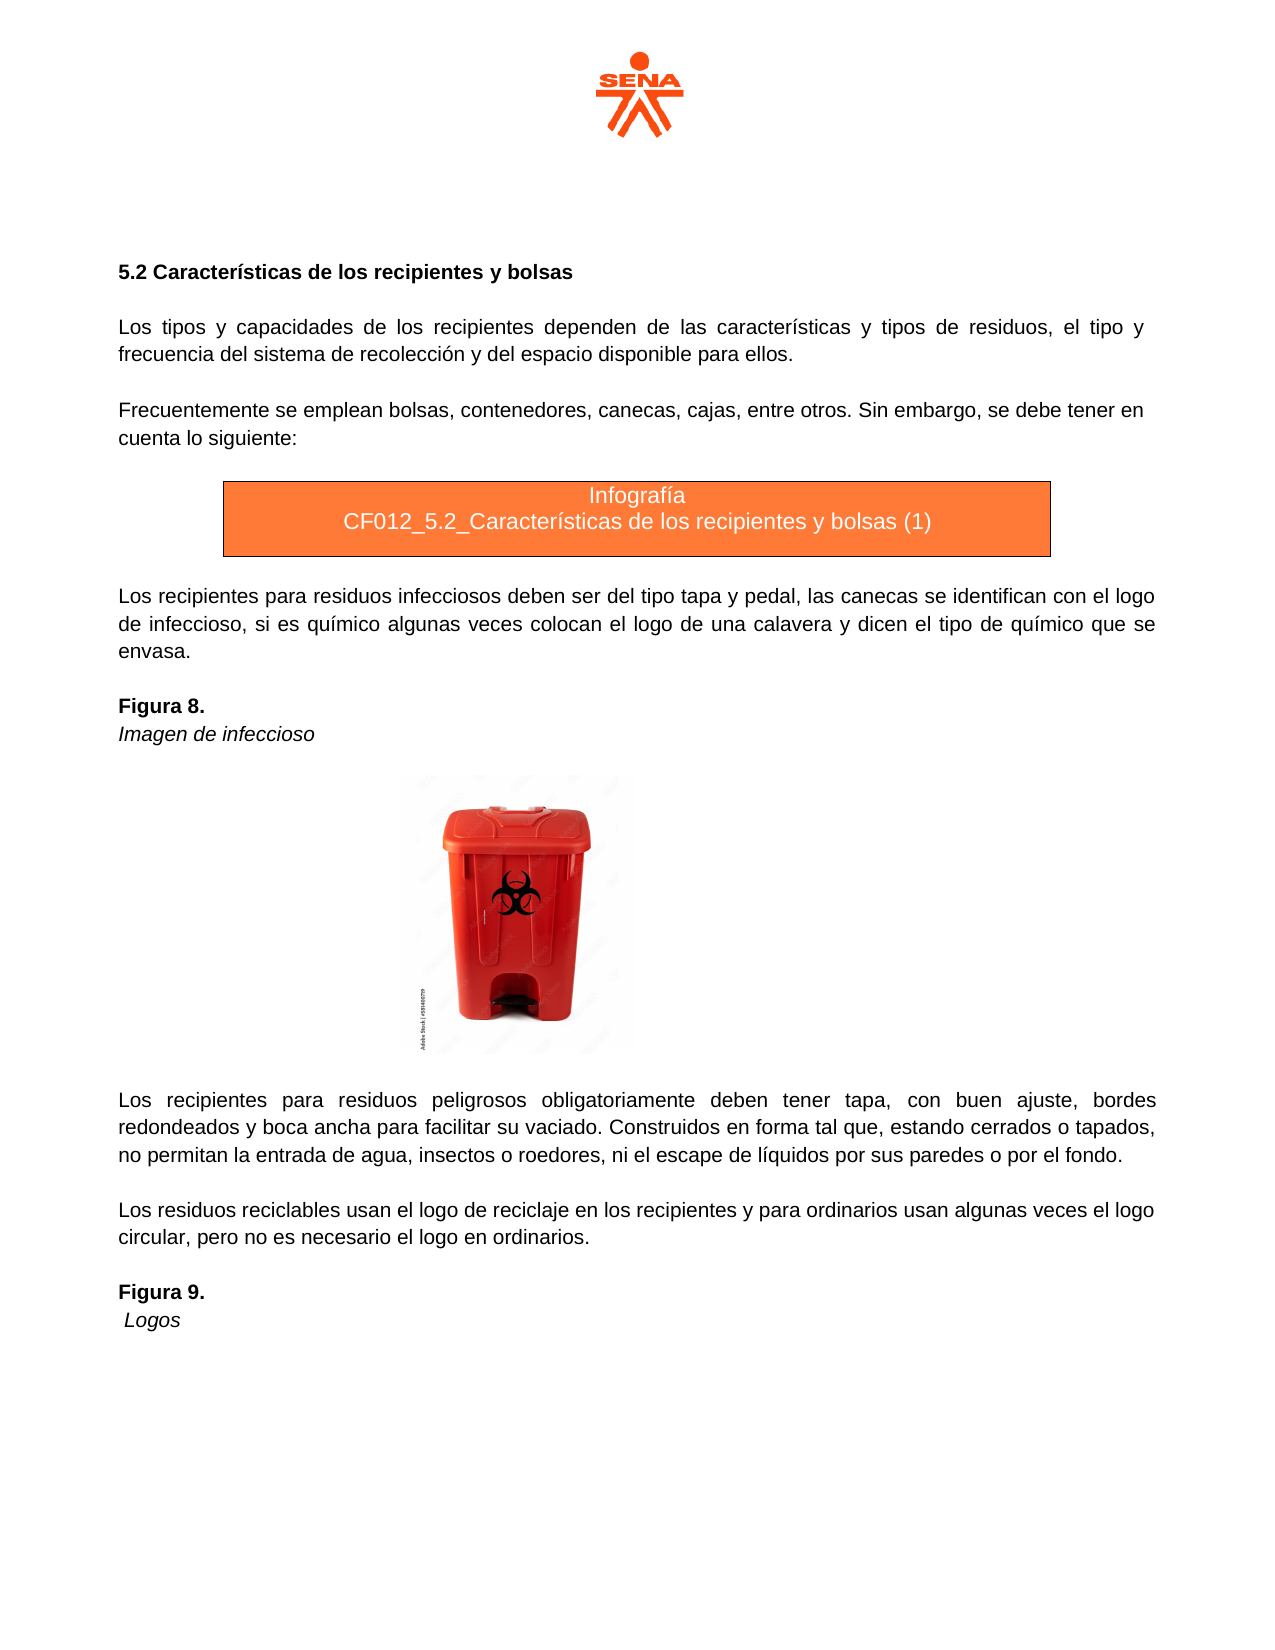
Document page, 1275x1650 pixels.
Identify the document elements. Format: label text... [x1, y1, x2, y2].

text Los recipientes para residuos peligrosos obligatoriamente deben tener tapa, con buen ajuste, bordes redondeados y boca ancha para facilitar su vaciado. Construidos en forma tal que, estando cerrados o tapados, no permitan la entrada de agua, insectos o roedores, ni el escape de líquidos por sus paredes o por el fondo. [118, 1088, 1157, 1167]
text Figura 8. [118, 694, 1157, 718]
text Figura 9. [118, 1280, 1157, 1304]
text Los residuos reciclables usan el logo de reciclaje en los recipientes y para ordinarios usan algunas veces el logo circular, pero no es necesario el logo en ordinarios. [118, 1198, 1157, 1249]
text Los recipientes para residuos infecciosos deben ser del tipo tapa y pedal, las canecas se identifican con el logo de infeccioso, si es químico algunas veces colocan el logo de una calavera y dicen el tipo de químico que se envasa. [118, 584, 1157, 663]
text Los tipos y capacidades de los recipientes dependen de las características y tipos de residuos, el tipo y frecuencia del sistema de recolección y del espacio disponible para ellos. [118, 315, 1146, 366]
text 5.2 Características de los recipientes y bolsas [118, 260, 1157, 284]
text Frecuentemente se emplean bolsas, contenedores, canecas, cajas, entre otros. Sin embargo, se debe tener en cuenta lo siguiente: [118, 398, 1146, 450]
text Imagen de infeccioso [118, 722, 1157, 746]
picture [585, 48, 690, 142]
text Logos [118, 1308, 1157, 1332]
table_header Infografía CF012_5.2_Características de los recipientes y bolsas (1) [224, 482, 1050, 556]
picture [398, 775, 637, 1054]
